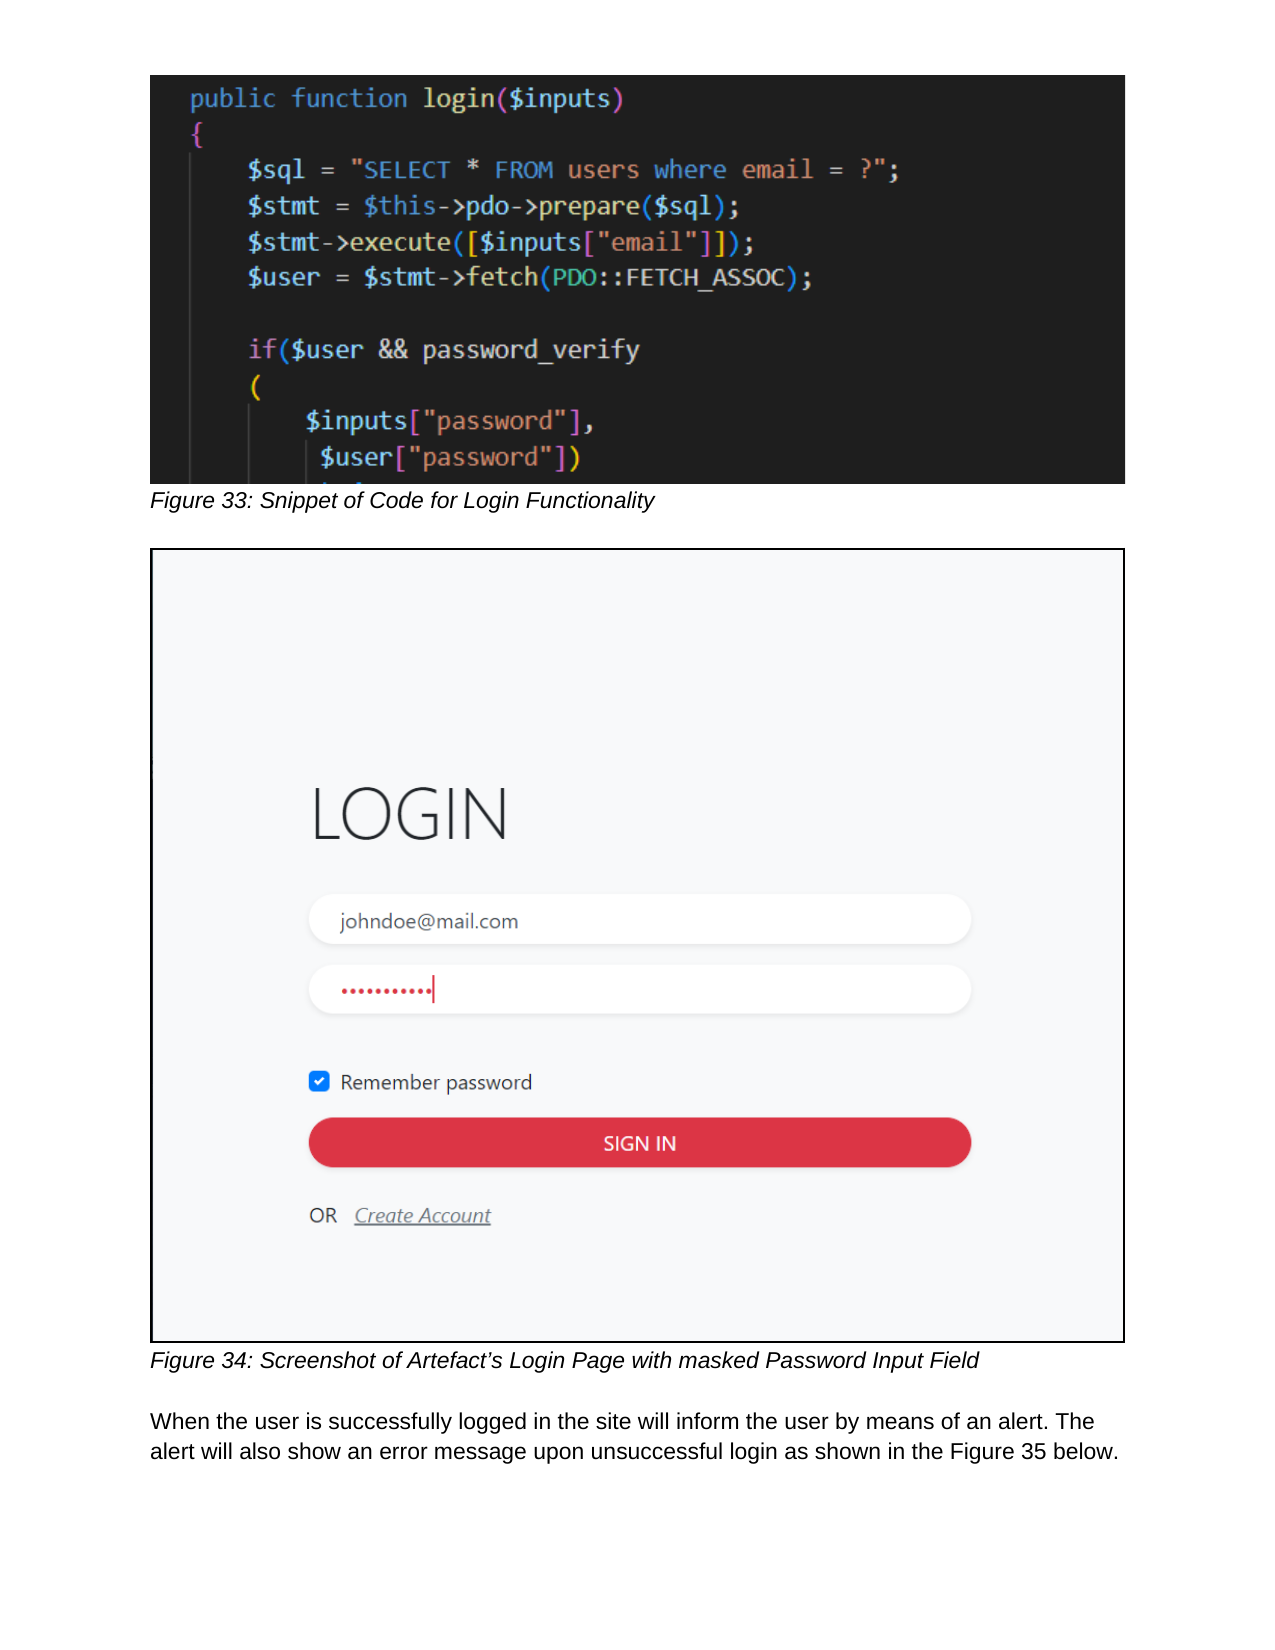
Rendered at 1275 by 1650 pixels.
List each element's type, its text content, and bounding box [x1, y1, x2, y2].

picture [152, 550, 1123, 1341]
text Figure 34: Screenshot of Artefact’s Login Page with masked Password Input Field [150, 1347, 1125, 1374]
text Figure 33: Snippet of Code for Login Functionality [150, 487, 1125, 513]
picture [150, 75, 1125, 484]
text When the user is successfully logged in the site will inform the user by means of an alert. The alert will also show an error message upon unsuccessful login as shown in the Figure 35 below. [150, 1408, 1125, 1464]
